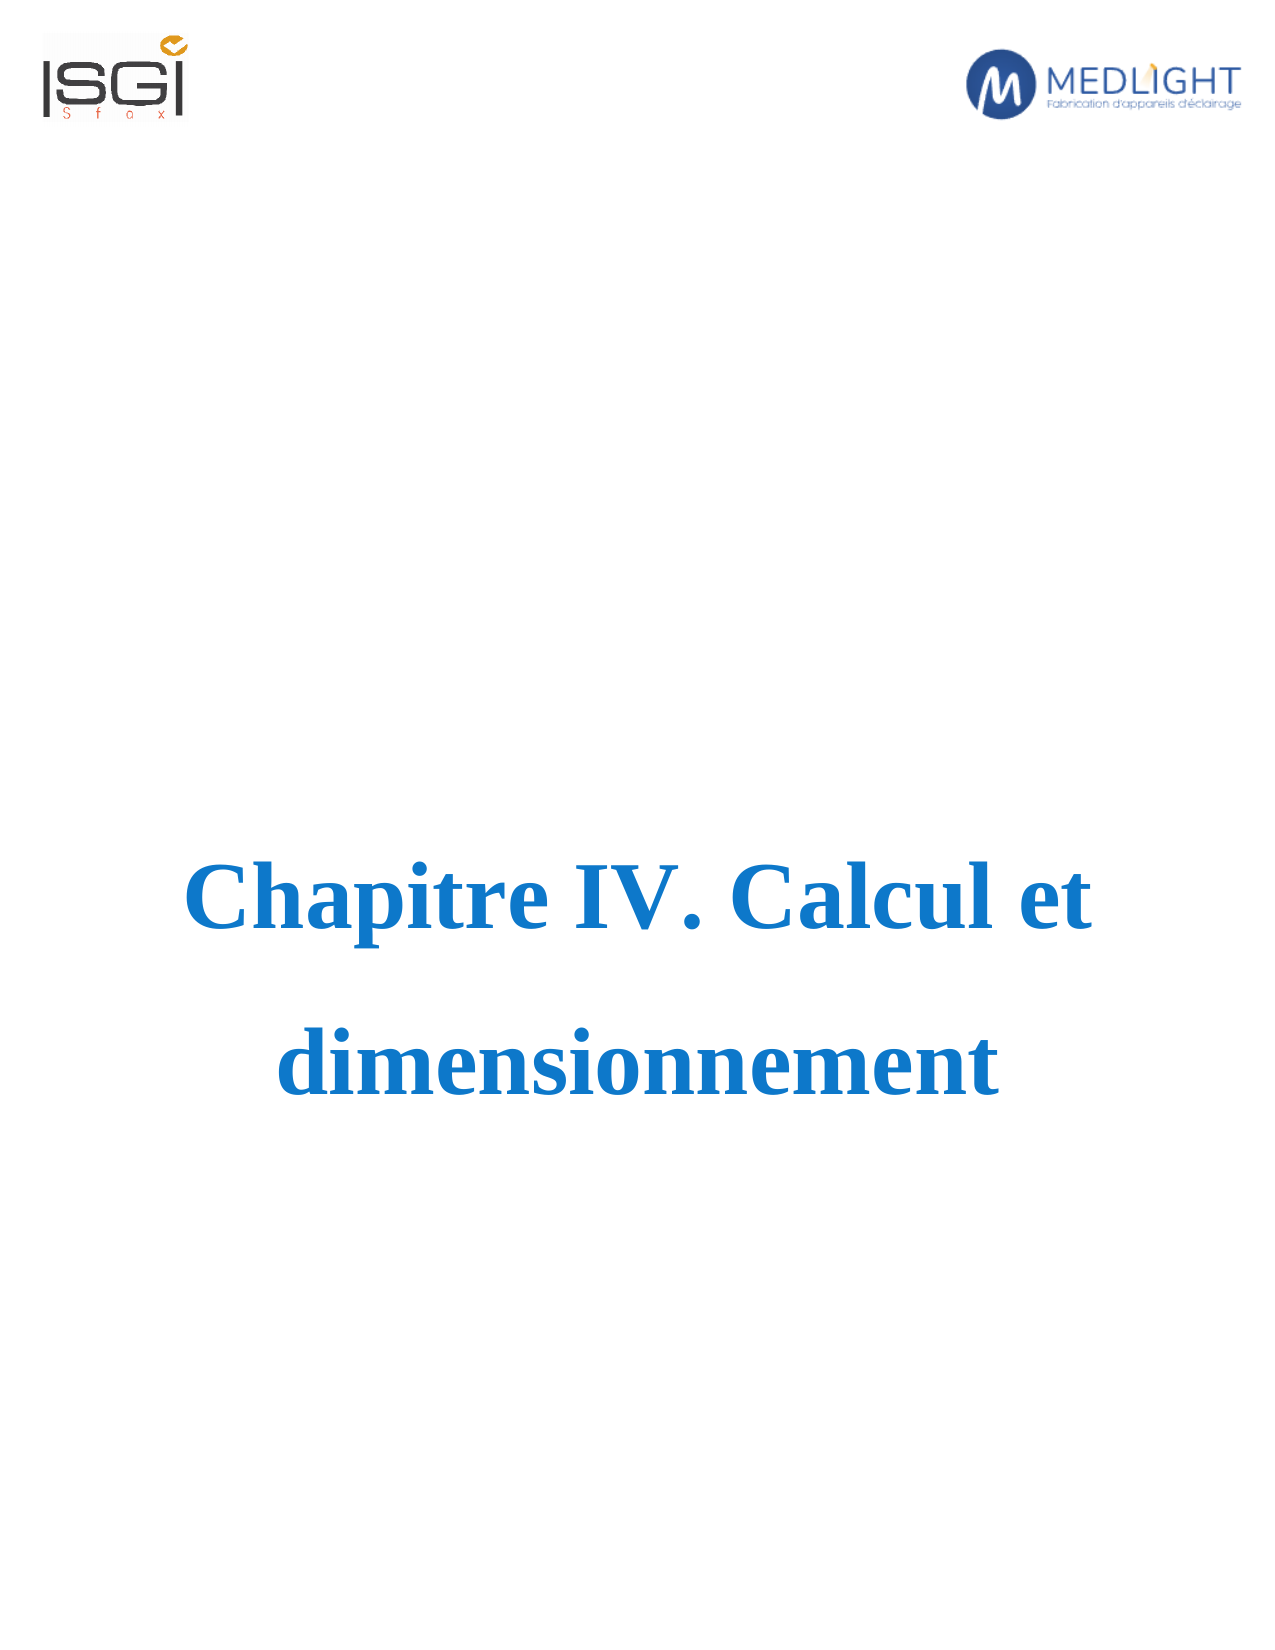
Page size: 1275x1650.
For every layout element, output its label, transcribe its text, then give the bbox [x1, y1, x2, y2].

picture [42, 31, 189, 127]
subtitle Calcul et dimensionnement [150, 839, 1125, 1115]
picture [959, 31, 1250, 126]
